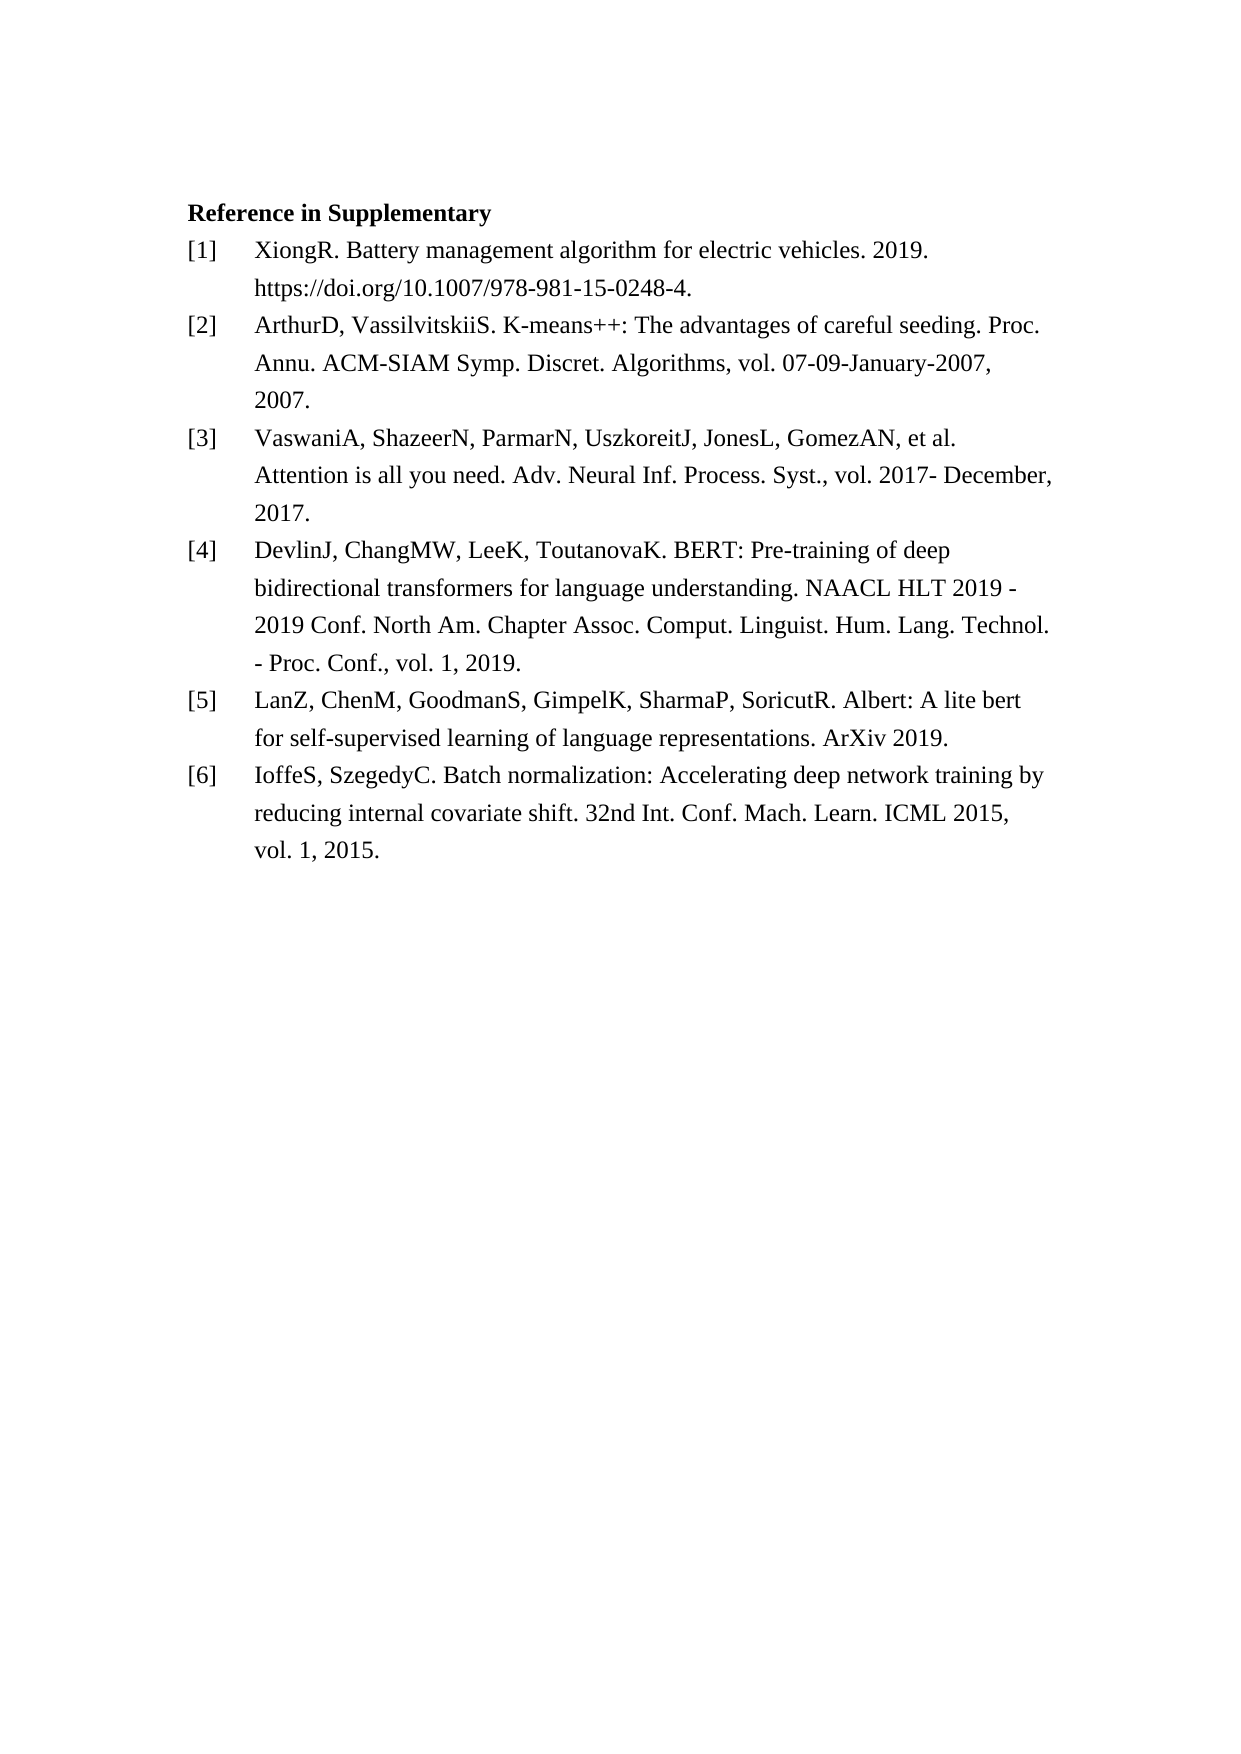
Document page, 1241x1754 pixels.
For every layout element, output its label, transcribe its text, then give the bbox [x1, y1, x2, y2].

text [4] DevlinJ, ChangMW, LeeK, ToutanovaK. BERT: Pre-training of deep bidirectional transformers for language understanding. NAACL HLT 2019 - 2019 Conf. North Am. Chapter Assoc. Comput. Linguist. Hum. Lang. Technol. - Proc. Conf., vol. 1, 2019. [187, 531, 1053, 681]
text Reference in Supplementary [187, 193, 1053, 231]
text [6] IoffeS, SzegedyC. Batch normalization: Accelerating deep network training by reducing internal covariate shift. 32nd Int. Conf. Mach. Learn. ICML 2015, vol. 1, 2015. [187, 756, 1053, 868]
text [3] VaswaniA, ShazeerN, ParmarN, UszkoreitJ, JonesL, GomezAN, et al. Attention is all you need. Adv. Neural Inf. Process. Syst., vol. 2017- December, 2017. [187, 418, 1053, 531]
text [5] LanZ, ChenM, GoodmanS, GimpelK, SharmaP, SoricutR. Albert: A lite bert for self-supervised learning of language representations. ArXiv 2019. [187, 681, 1053, 756]
text [2] ArthurD, VassilvitskiiS. K-means++: The advantages of careful seeding. Proc. Annu. ACM-SIAM Symp. Discret. Algorithms, vol. 07-09-January-2007, 2007. [187, 306, 1053, 418]
text [1] XiongR. Battery management algorithm for electric vehicles. 2019. https://doi.org/10.1007/978-981-15-0248-4. [187, 231, 1053, 306]
